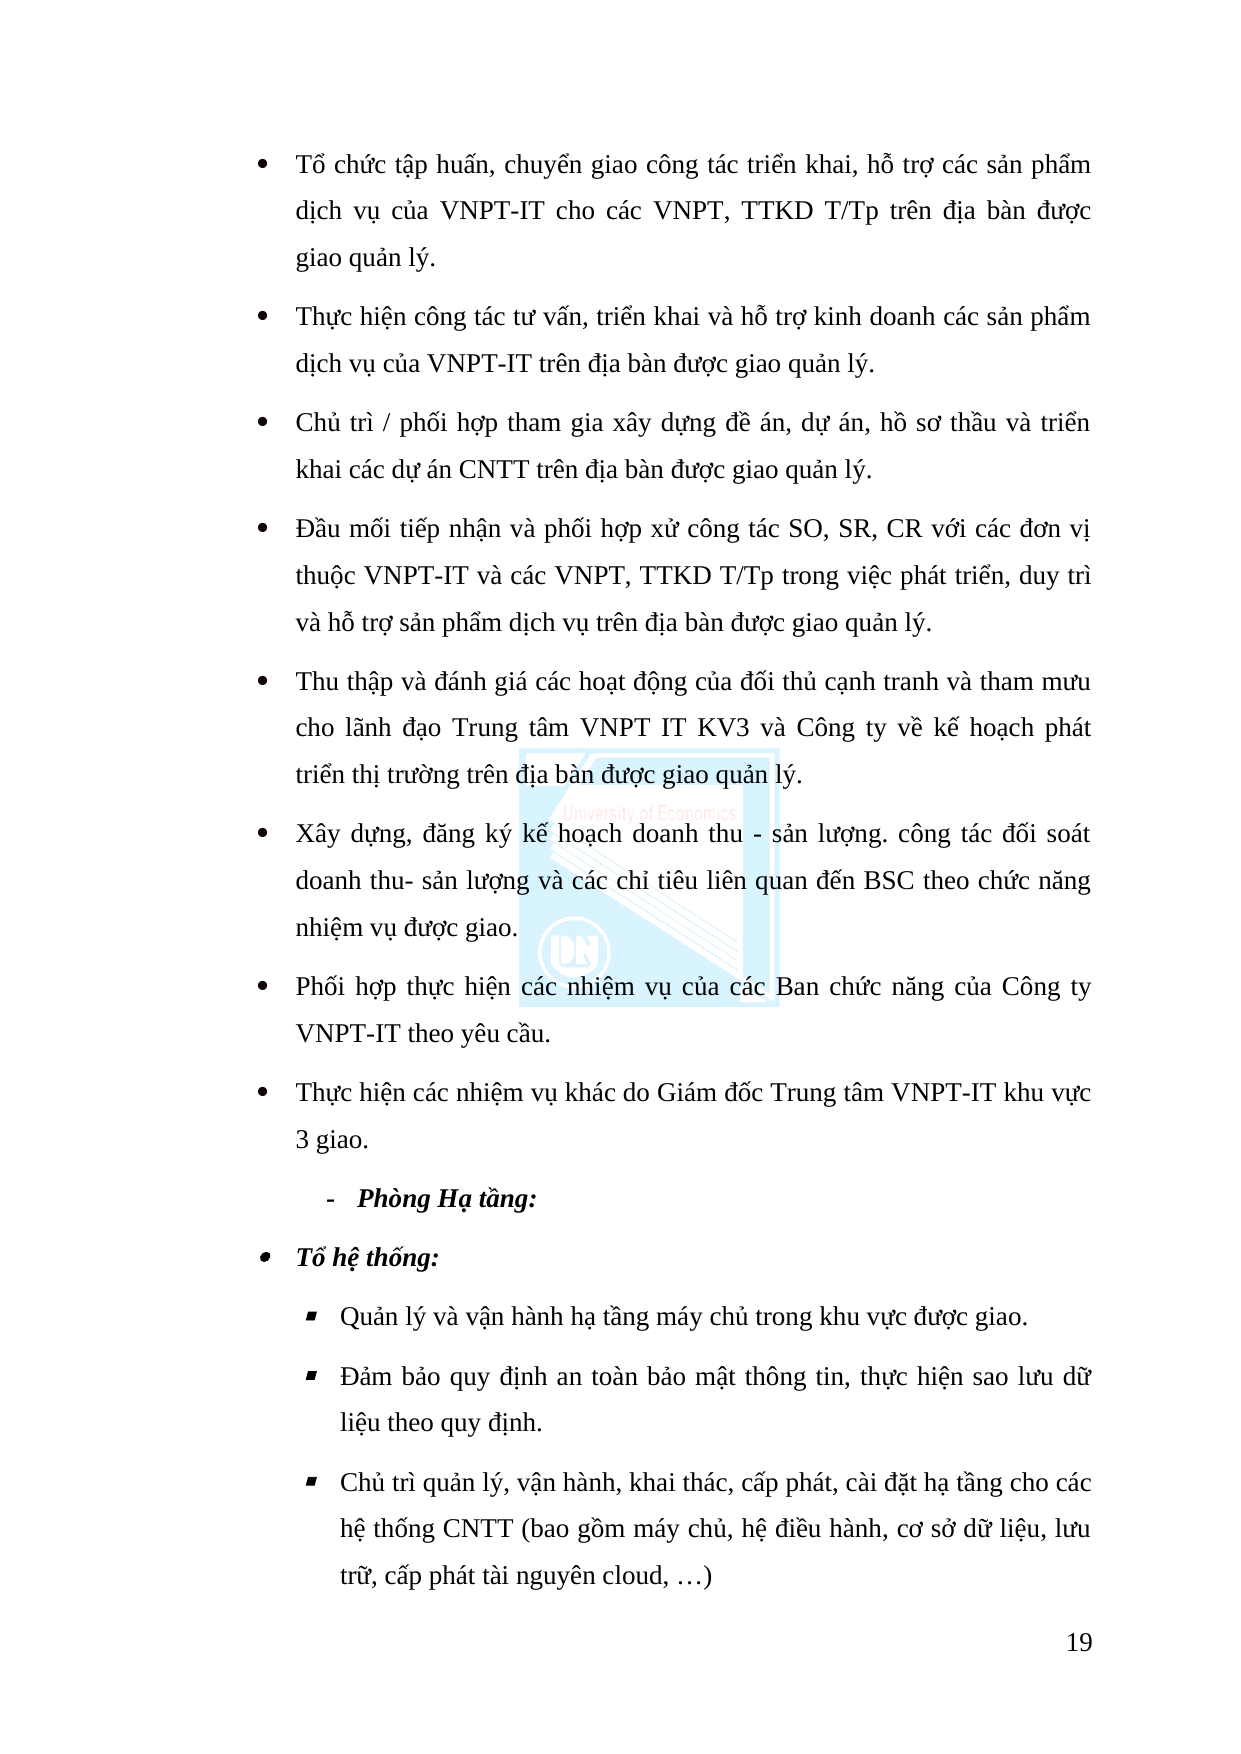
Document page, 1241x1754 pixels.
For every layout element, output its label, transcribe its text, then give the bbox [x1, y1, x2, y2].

list Thu thập và đánh giá các hoạt động của đối thủ cạnh tranh và tham mưu cho lãnh đạo Trung tâm VNPT IT KV3 và Công ty về kế hoạch phát triển thị trường trên địa bàn được giao quản lý. [258, 665, 1092, 789]
list Chủ trì / phối hợp tham gia xây dựng đề án, dự án, hồ sơ thầu và triển khai các dự án CNTT trên địa bàn được giao quản lý. [258, 406, 1092, 484]
list Thực hiện công tác tư vấn, triển khai và hỗ trợ kinh doanh các sản phẩm dịch vụ của VNPT-IT trên địa bàn được giao quản lý. [258, 300, 1092, 378]
list Quản lý và vận hành hạ tầng máy chủ trong khu vực được giao. [302, 1300, 1092, 1332]
text Phòng Hạ tầng: [251, 1182, 1092, 1213]
list Xây dựng, đăng ký kế hoạch doanh thu - sản lượng. công tác đối soát doanh thu- sản lượng và các chỉ tiêu liên quan đến BSC theo chức năng nhiệm vụ được giao. [258, 817, 1092, 942]
list Tổ chức tập huấn, chuyển giao công tác triển khai, hỗ trợ các sản phẩm dịch vụ của VNPT-IT cho các VNPT, TTKD T/Tp trên địa bàn được giao quản lý. [258, 148, 1092, 272]
list Thực hiện các nhiệm vụ khác do Giám đốc Trung tâm VNPT-IT khu vực 3 giao. [258, 1076, 1092, 1154]
list Phối hợp thực hiện các nhiệm vụ của các Ban chức năng của Công ty VNPT-IT theo yêu cầu. [258, 970, 1092, 1048]
list Đảm bảo quy định an toàn bảo mật thông tin, thực hiện sao lưu dữ liệu theo quy định. [302, 1360, 1092, 1438]
list Chủ trì quản lý, vận hành, khai thác, cấp phát, cài đặt hạ tầng cho các hệ thống CNTT (bao gồm máy chủ, hệ điều hành, cơ sở dữ liệu, lưu trữ, cấp phát tài nguyên cloud, …) [302, 1466, 1092, 1590]
list Tổ hệ thống: [258, 1241, 1092, 1272]
list Đầu mối tiếp nhận và phối hợp xử công tác SO, SR, CR với các đơn vị thuộc VNPT-IT và các VNPT, TTKD T/Tp trong việc phát triển, duy trì và hỗ trợ sản phẩm dịch vụ trên địa bàn được giao quản lý. [258, 512, 1092, 637]
